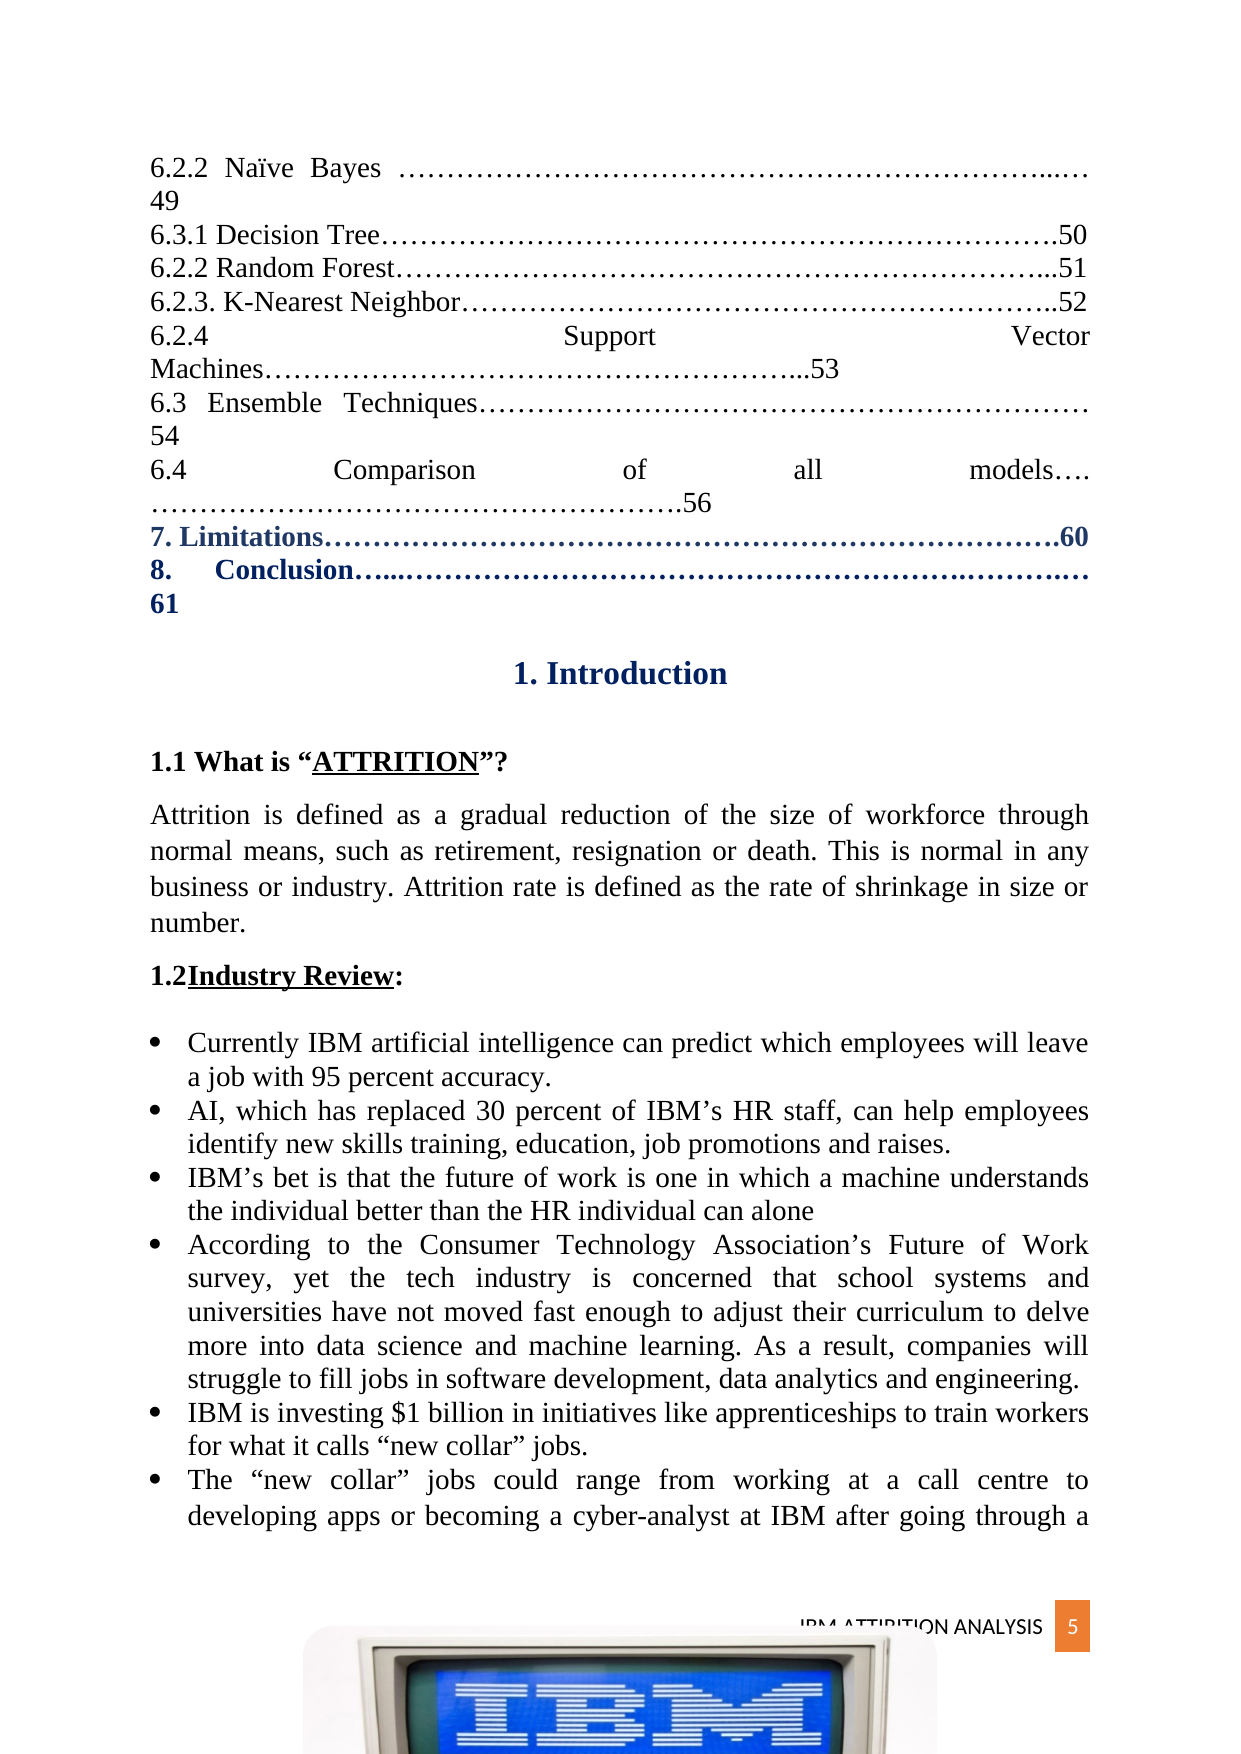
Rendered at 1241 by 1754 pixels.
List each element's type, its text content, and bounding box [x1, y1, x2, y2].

text Attrition is defined as a gradual reduction of the size of workforce through normal means, such as retirement, resignation or death. This is normal in any business or industry. Attrition rate is defined as the rate of shrinkage in size or number. [150, 797, 1090, 939]
list IBM’s bet is that the future of work is one in which a machine understands the individual better than the HR individual can alone [150, 1160, 1090, 1227]
picture [303, 1625, 938, 1754]
text 1. Introduction [150, 653, 1090, 691]
text 8. Conclusion…...………………………………………………….……….…61 [150, 552, 1090, 619]
text 6.3.1 Decision Tree…………………………………………………………….50 [150, 217, 1090, 251]
text 7. Limitations………………………………………………………………….60 [150, 519, 1090, 552]
list IBM is investing $1 billion in initiatives like apprenticeships to train workers for what it calls “new collar” jobs. [150, 1395, 1090, 1462]
list According to the Consumer Technology Association’s Future of Work survey, yet the tech industry is concerned that school systems and universities have not moved fast enough to adjust their curriculum to delve more into data science and machine learning. As a result, companies will struggle to fill jobs in software development, data analytics and engineering. [150, 1227, 1090, 1395]
text 6.4 Comparison of all models….……………………………………………….56 [150, 452, 1090, 519]
list AI, which has replaced 30 percent of IBM’s HR staff, can help employees identify new skills training, education, job promotions and raises. [150, 1093, 1090, 1160]
text 6.2.2 Naïve Bayes …………………………………………………………...…49 [150, 150, 1090, 217]
text 6.2.2 Random Forest…………………………………………………………...51 [150, 251, 1090, 284]
text 6.2.4 Support Vector Machines………………………………………………...53 [150, 318, 1090, 385]
text 1.1 What is “ATTRITION”? [150, 744, 1090, 778]
text 6.3 Ensemble Techniques………………………………………………………54 [150, 385, 1090, 452]
list Currently IBM artificial intelligence can predict which employees will leave a job with 95 percent accuracy. [150, 1025, 1090, 1093]
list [150, 1462, 1090, 1532]
list Industry Review: [150, 958, 1090, 992]
text 6.2.3. K-Nearest Neighbor……………………………………………………..52 [150, 284, 1090, 318]
